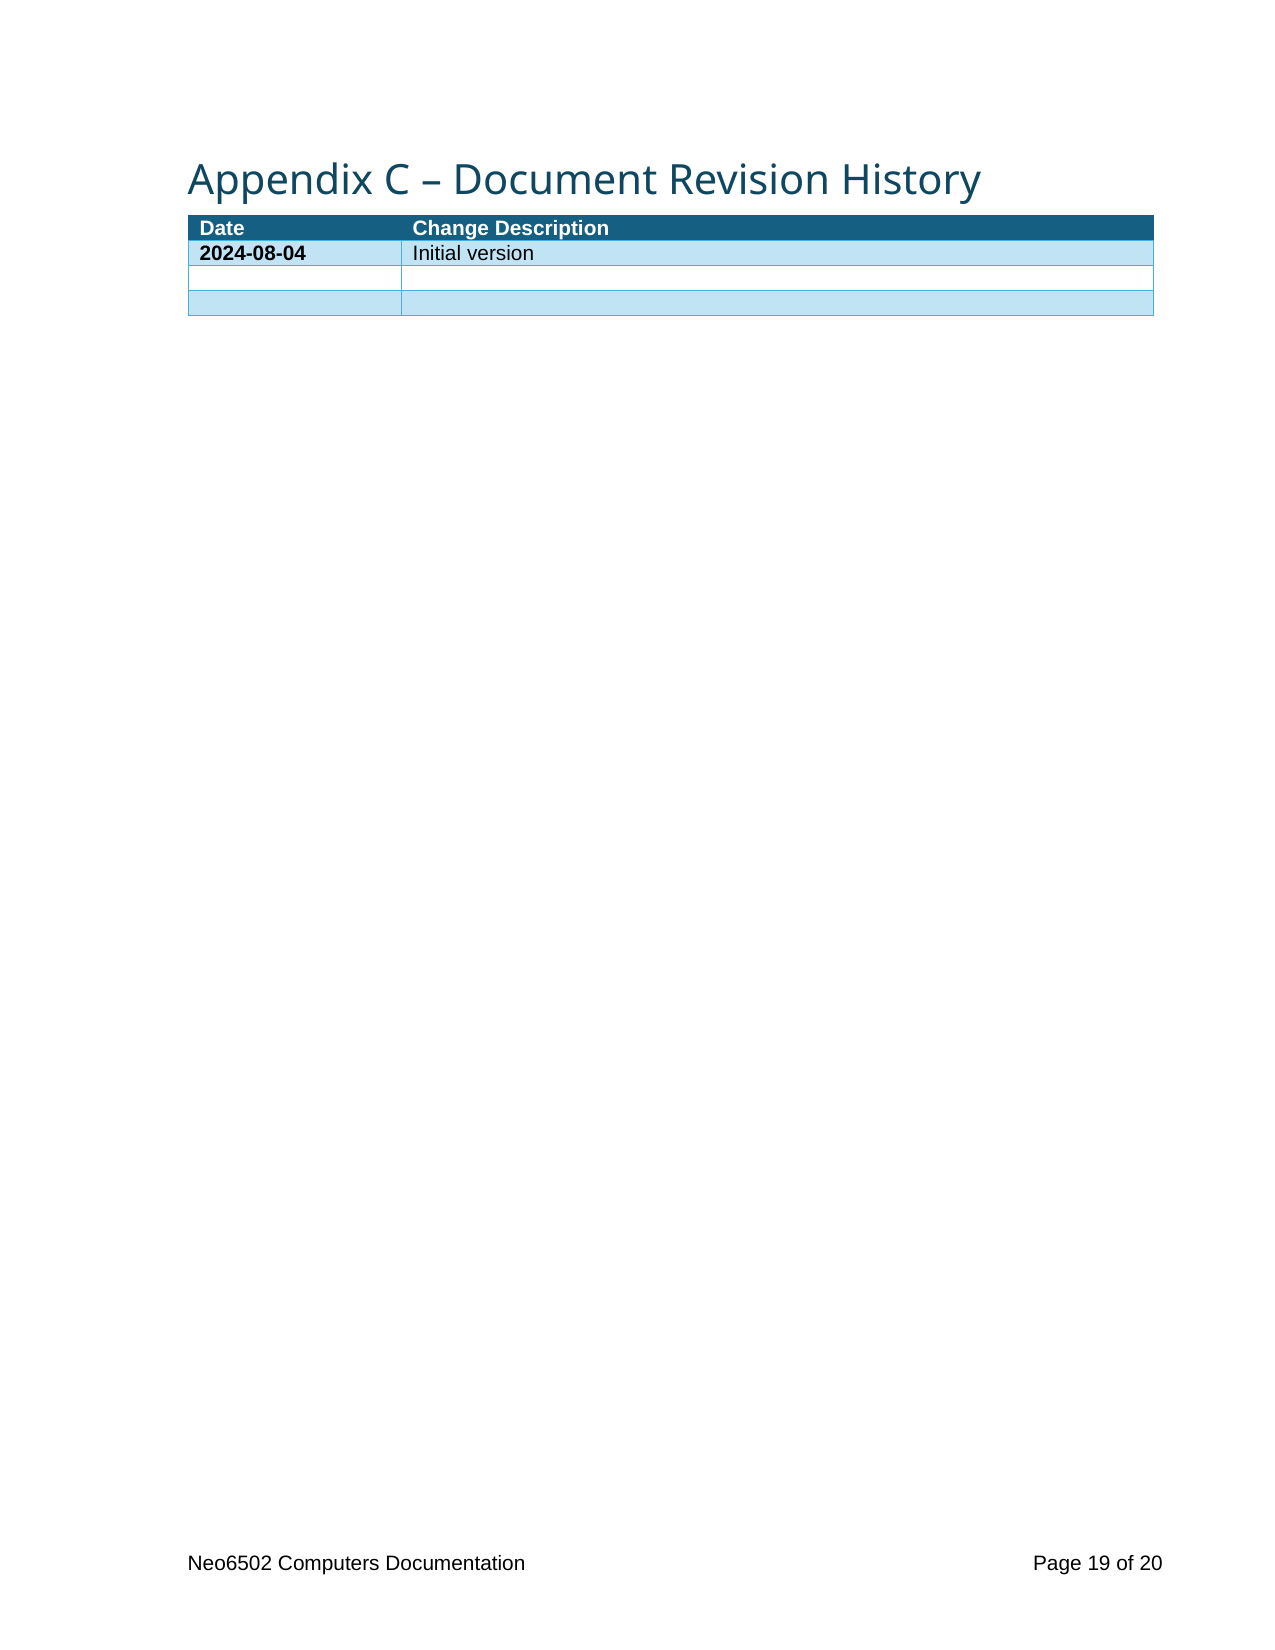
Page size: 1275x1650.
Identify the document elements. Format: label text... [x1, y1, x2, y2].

table_cell [189, 291, 401, 315]
table_cell [189, 266, 401, 290]
table_cell 2024-08-04 [189, 241, 401, 265]
subtitle Appendix C – Document Revision History [187, 150, 1162, 207]
table_cell [402, 266, 1153, 290]
table_cell [402, 291, 1153, 315]
table_cell Initial version [402, 241, 1153, 265]
table_header Date [189, 216, 401, 240]
table_header Change Description [402, 216, 1153, 240]
